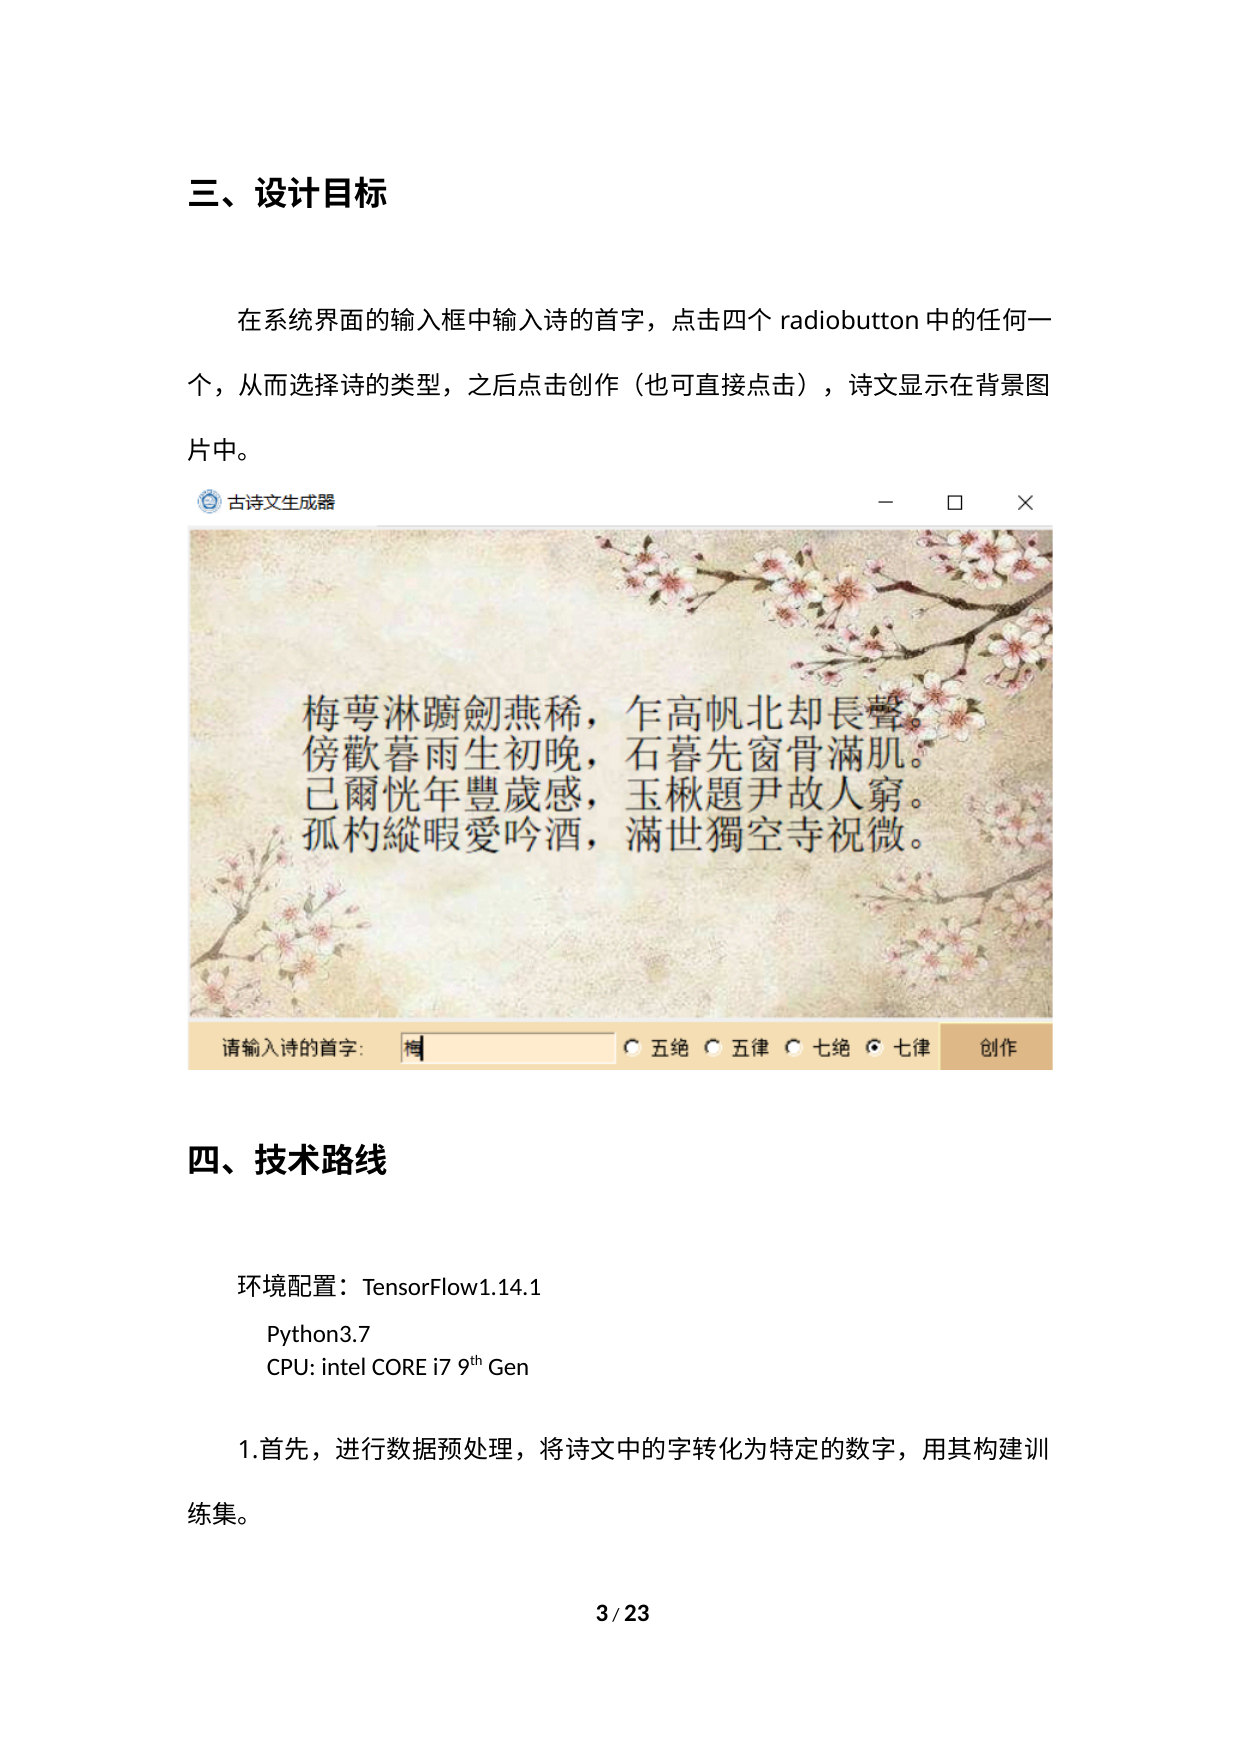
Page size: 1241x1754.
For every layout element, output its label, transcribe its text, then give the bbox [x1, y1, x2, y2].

text 环境配置：TensorFlow1.14.1 [187, 1252, 1053, 1317]
picture [187, 480, 1053, 1070]
subtitle 三、设计目标 [187, 158, 1053, 223]
subtitle 四、技术路线 [187, 1125, 1053, 1190]
text 在系统界面的输入框中输入诗的首字，点击四个radiobutton中的任何一个，从而选择诗的类型，之后点击创作（也可直接点击），诗文显示在背景图片中。 [187, 286, 1053, 480]
text 1.首先，进行数据预处理，将诗文中的字转化为特定的数字，用其构建训练集。 [187, 1415, 1053, 1545]
text CPU: intel CORE i7 9th Gen [187, 1350, 1053, 1382]
text Python3.7 [187, 1317, 1053, 1350]
